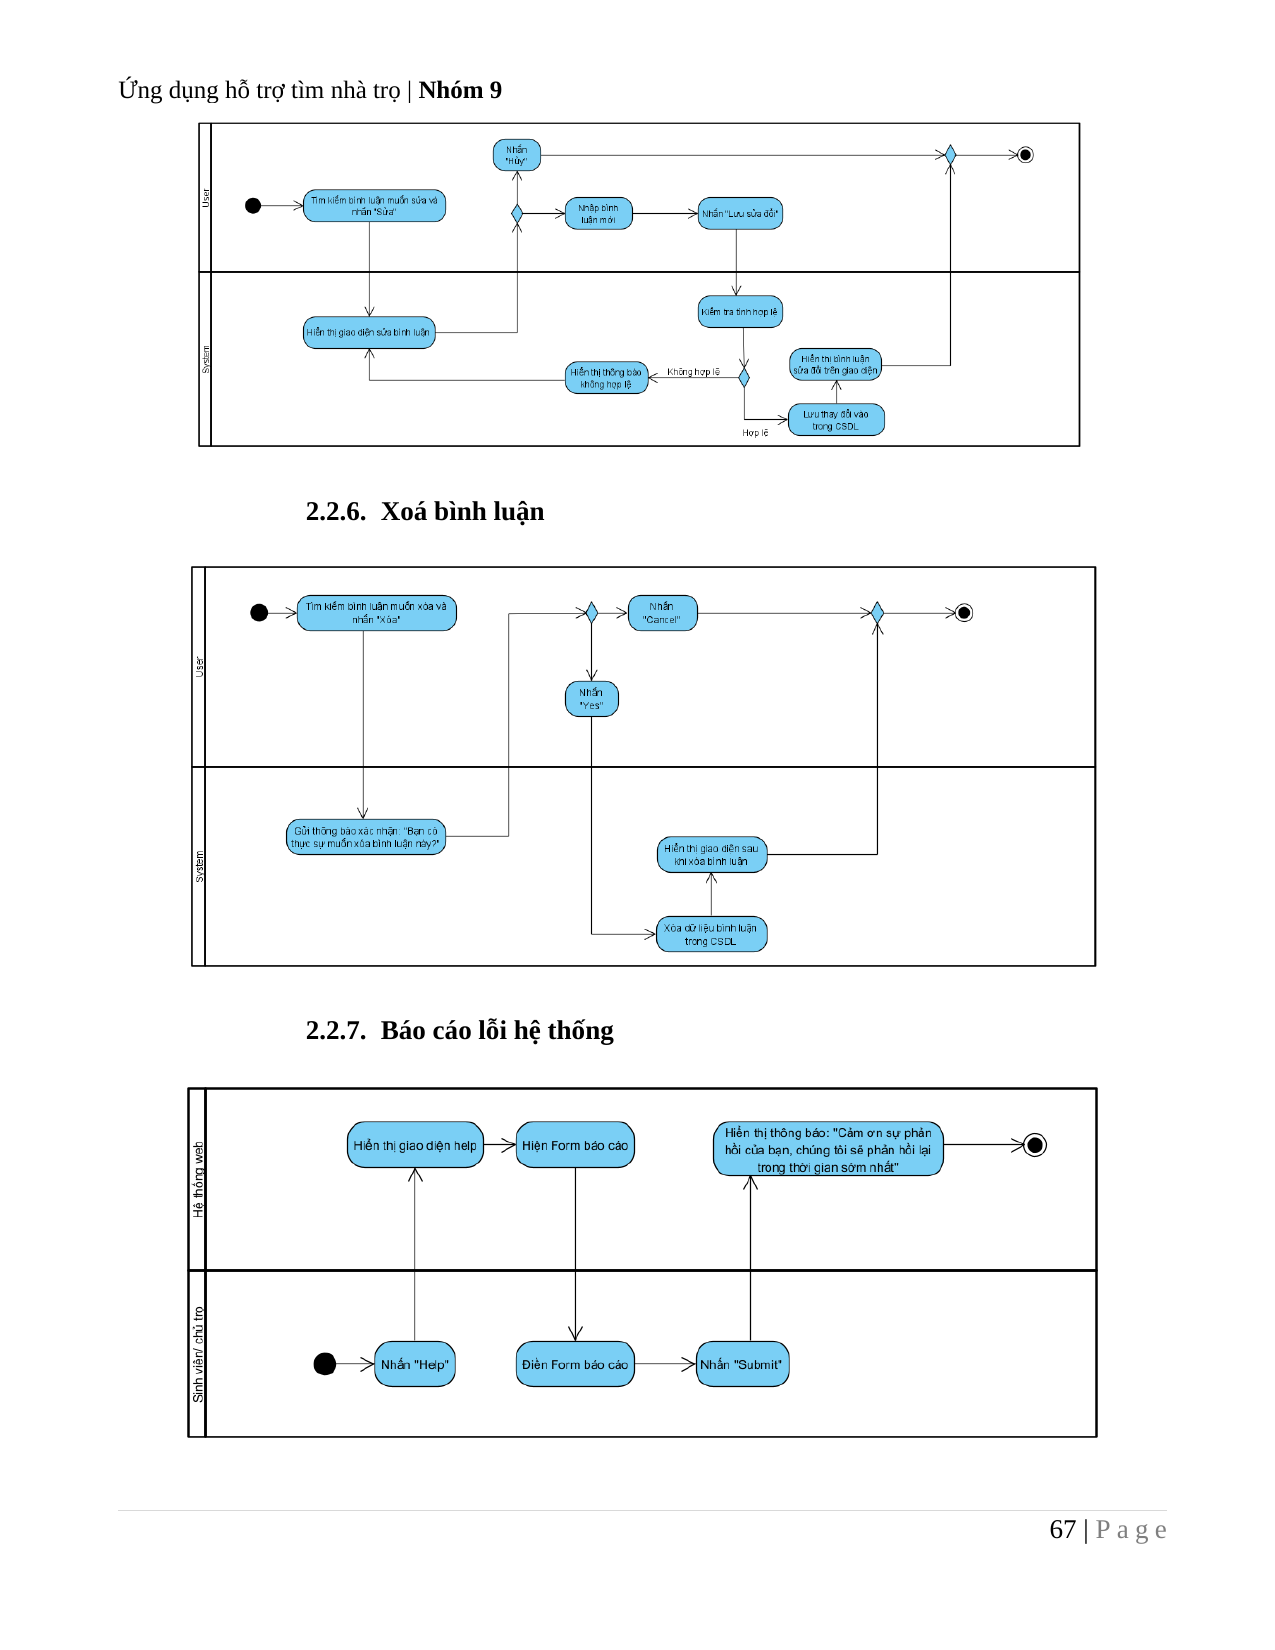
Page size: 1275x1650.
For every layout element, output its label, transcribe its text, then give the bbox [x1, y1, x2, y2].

list Xoá bình luận [306, 495, 1167, 526]
picture [172, 103, 1113, 471]
picture [172, 1069, 1113, 1458]
list Báo cáo lỗi hệ thống [306, 1014, 1167, 1045]
picture [172, 550, 1113, 990]
